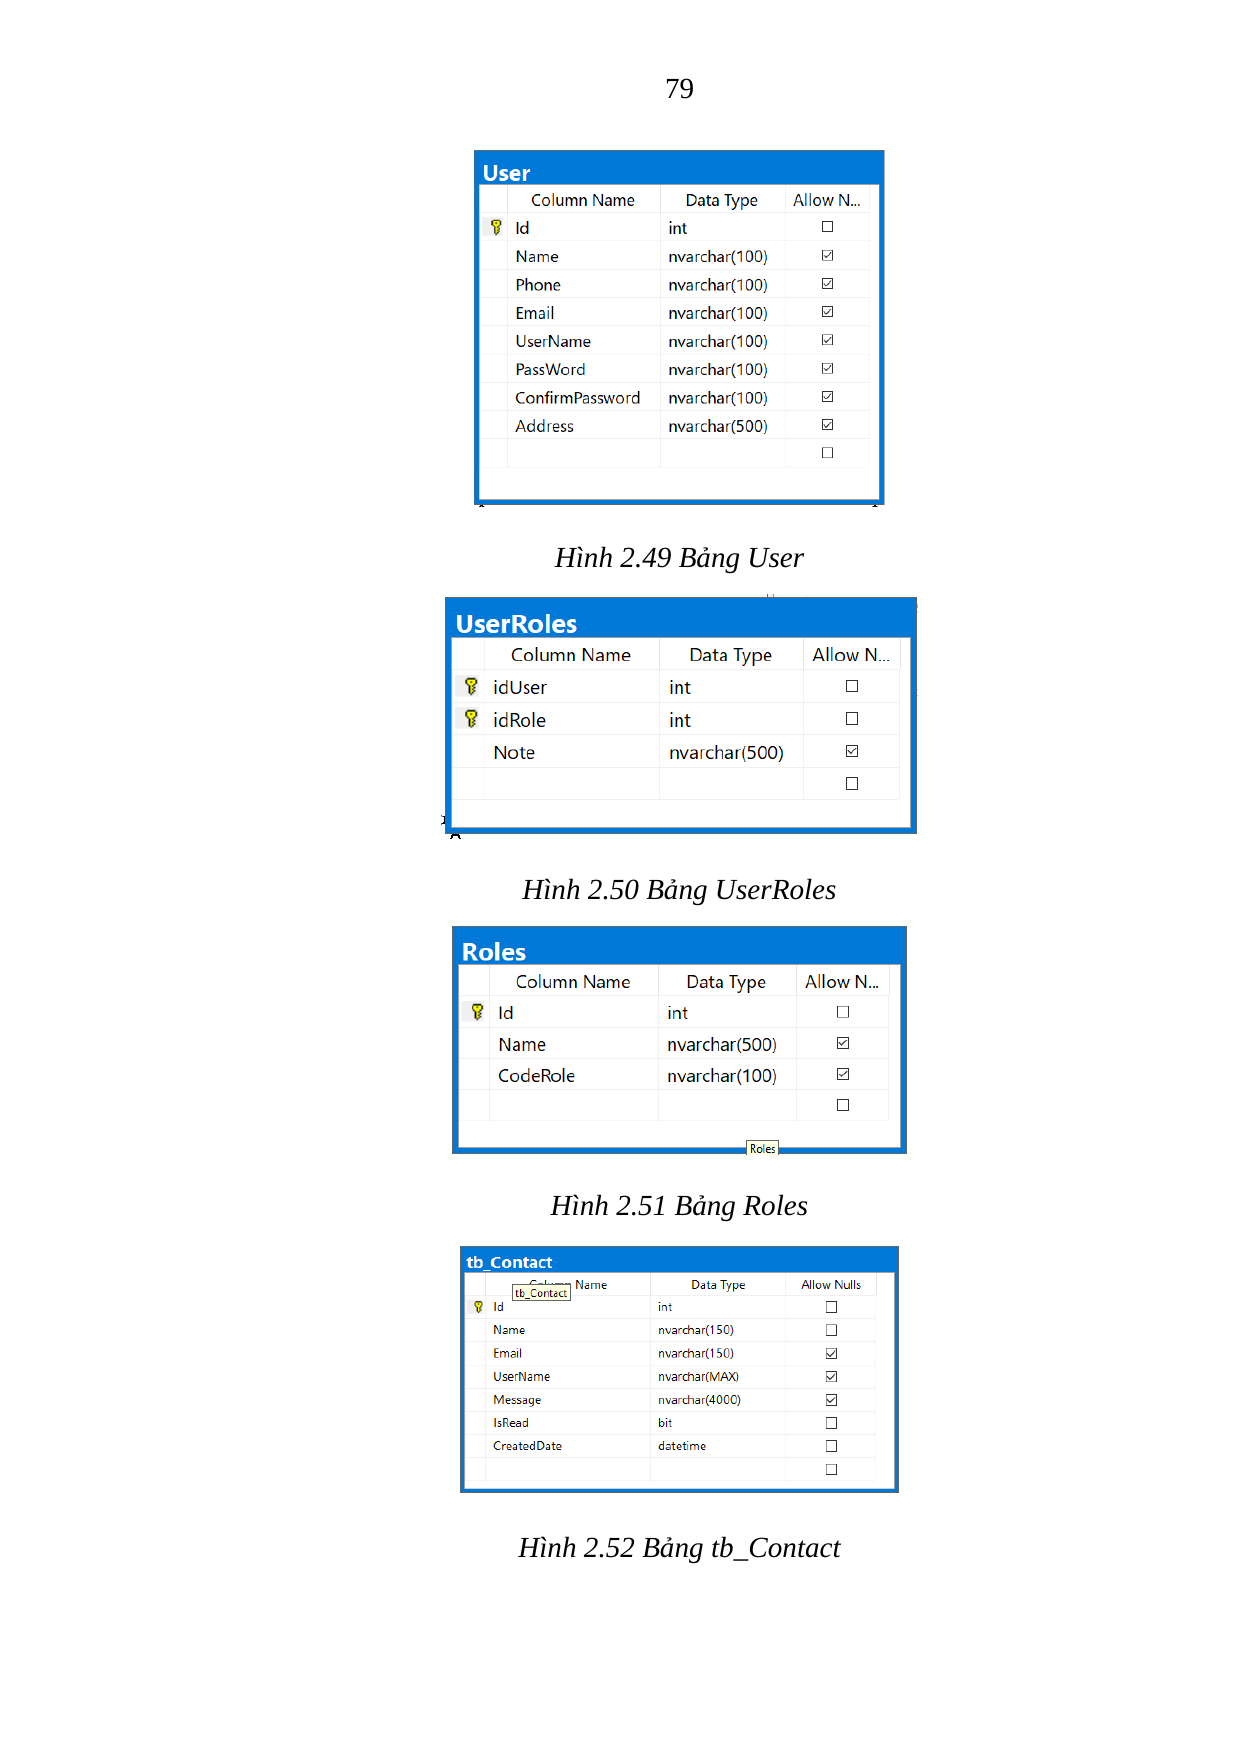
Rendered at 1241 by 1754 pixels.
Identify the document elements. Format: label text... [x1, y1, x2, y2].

text Hình 2.51 Bảng Roles [207, 1188, 1122, 1222]
picture [450, 926, 909, 1155]
text Hình 2.50 Bảng UserRoles [207, 872, 1122, 906]
picture [470, 147, 889, 507]
text Hình 2.52 Bảng tb_Contact [207, 1530, 1122, 1563]
picture [441, 594, 918, 839]
picture [458, 1242, 900, 1497]
text Hình 2.49 Bảng User [207, 540, 1122, 573]
